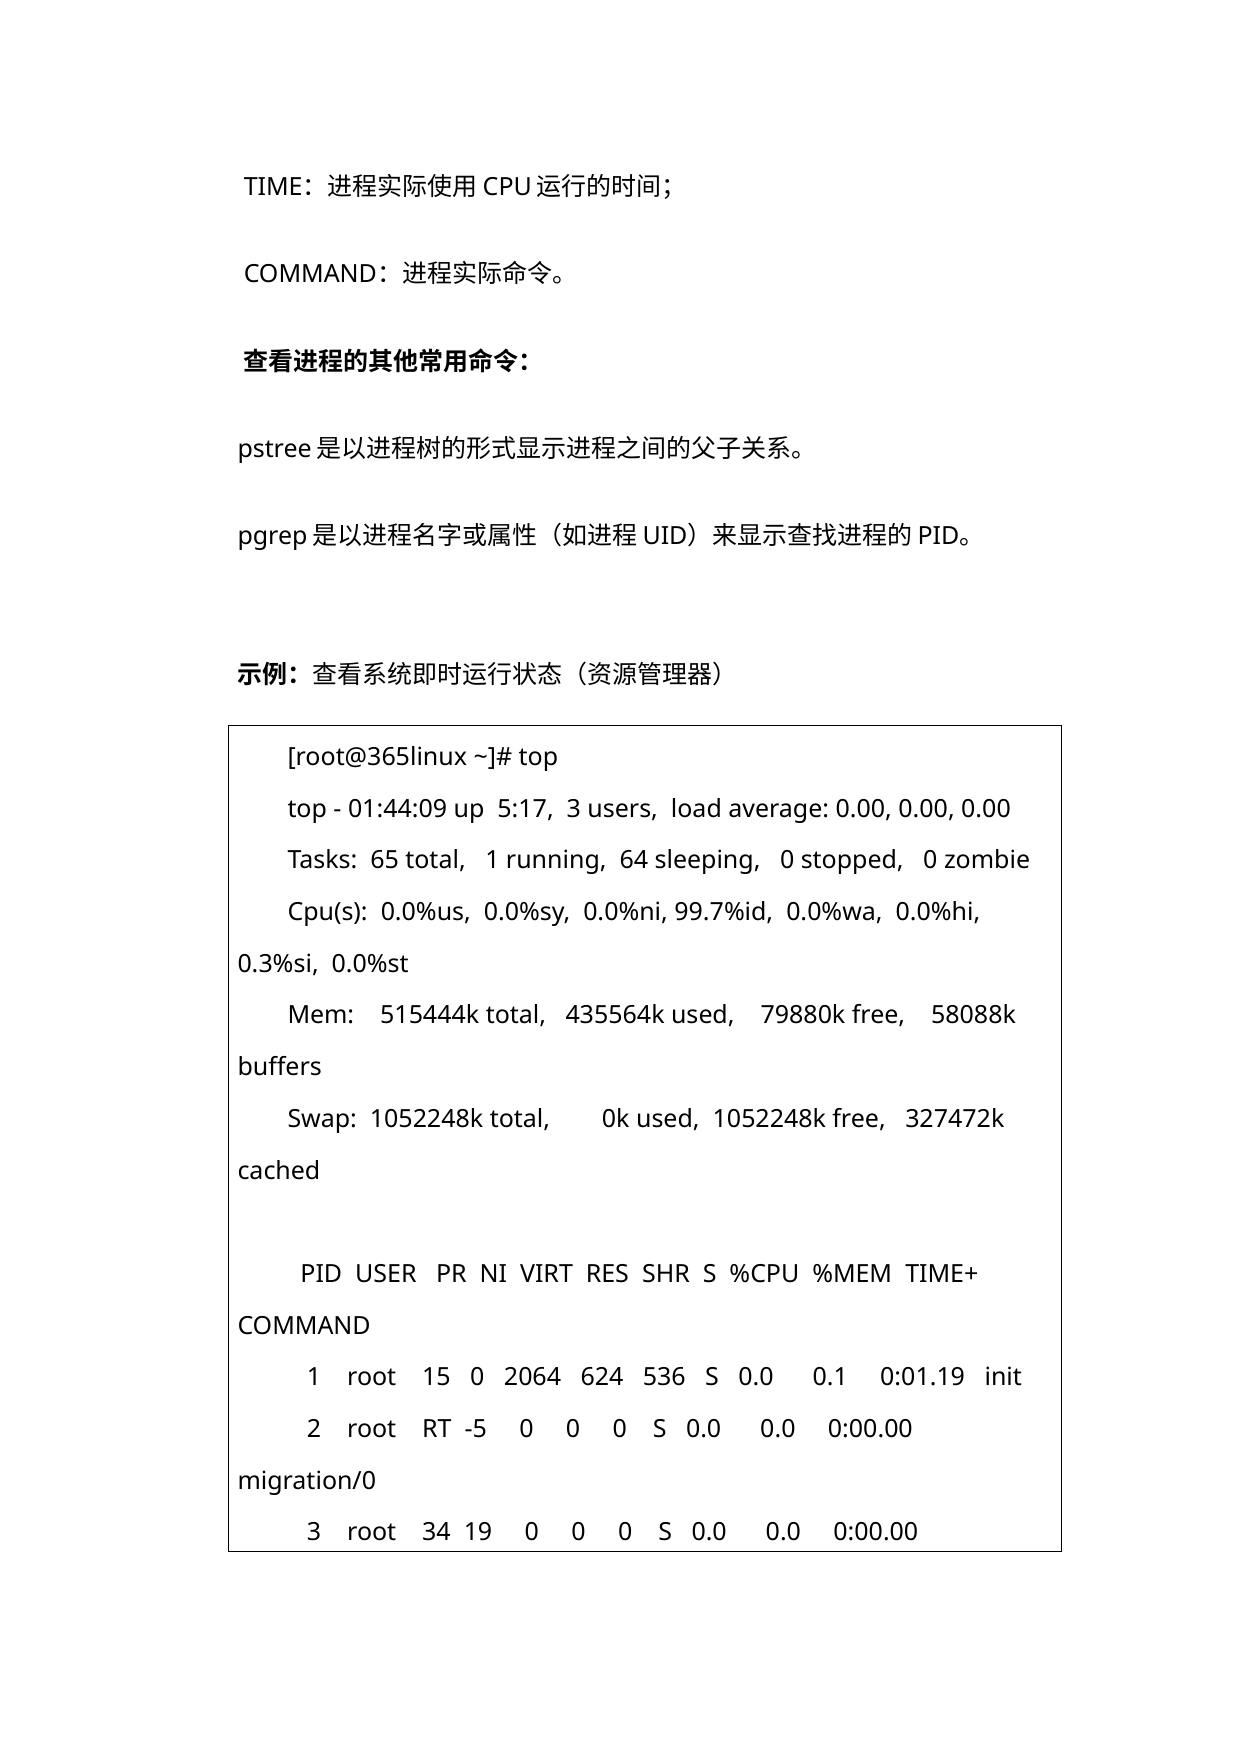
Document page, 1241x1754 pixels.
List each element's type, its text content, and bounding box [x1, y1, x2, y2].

text 2 root RT -5 0 0 0 S 0.0 0.0 0:00.00 migration/0 [229, 1397, 1061, 1497]
text pstree是以进程树的形式显示进程之间的父子关系。 [187, 412, 1053, 481]
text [229, 1500, 1061, 1551]
text COMMAND：进程实际命令。 [187, 237, 1053, 306]
text Swap: 1052248k total, 0k used, 1052248k free, 327472k cached [229, 1087, 1061, 1187]
text 1 root 15 0 2064 624 536 S 0.0 0.1 0:01.19 init [229, 1345, 1061, 1393]
text Tasks: 65 total, 1 running, 64 sleeping, 0 stopped, 0 zombie [229, 828, 1061, 877]
text pgrep是以进程名字或属性（如进程UID）来显示查找进程的PID。 [187, 499, 1053, 568]
text TIME：进程实际使用CPU运行的时间； [187, 150, 1053, 219]
text 示例：查看系统即时运行状态（资源管理器） [187, 638, 1053, 707]
text top - 01:44:09 up 5:17, 3 users, load average: 0.00, 0.00, 0.00 [229, 777, 1061, 825]
text [root@365linux ~]# top [229, 726, 1061, 773]
text 查看进程的其他常用命令： [187, 324, 1053, 394]
text Mem: 515444k total, 435564k used, 79880k free, 58088k buffers [229, 983, 1061, 1083]
text PID USER PR NI VIRT RES SHR S %CPU %MEM TIME+ COMMAND [229, 1242, 1061, 1342]
text Cpu(s): 0.0%us, 0.0%sy, 0.0%ni, 99.7%id, 0.0%wa, 0.0%hi, 0.3%si, 0.0%st [229, 880, 1061, 980]
